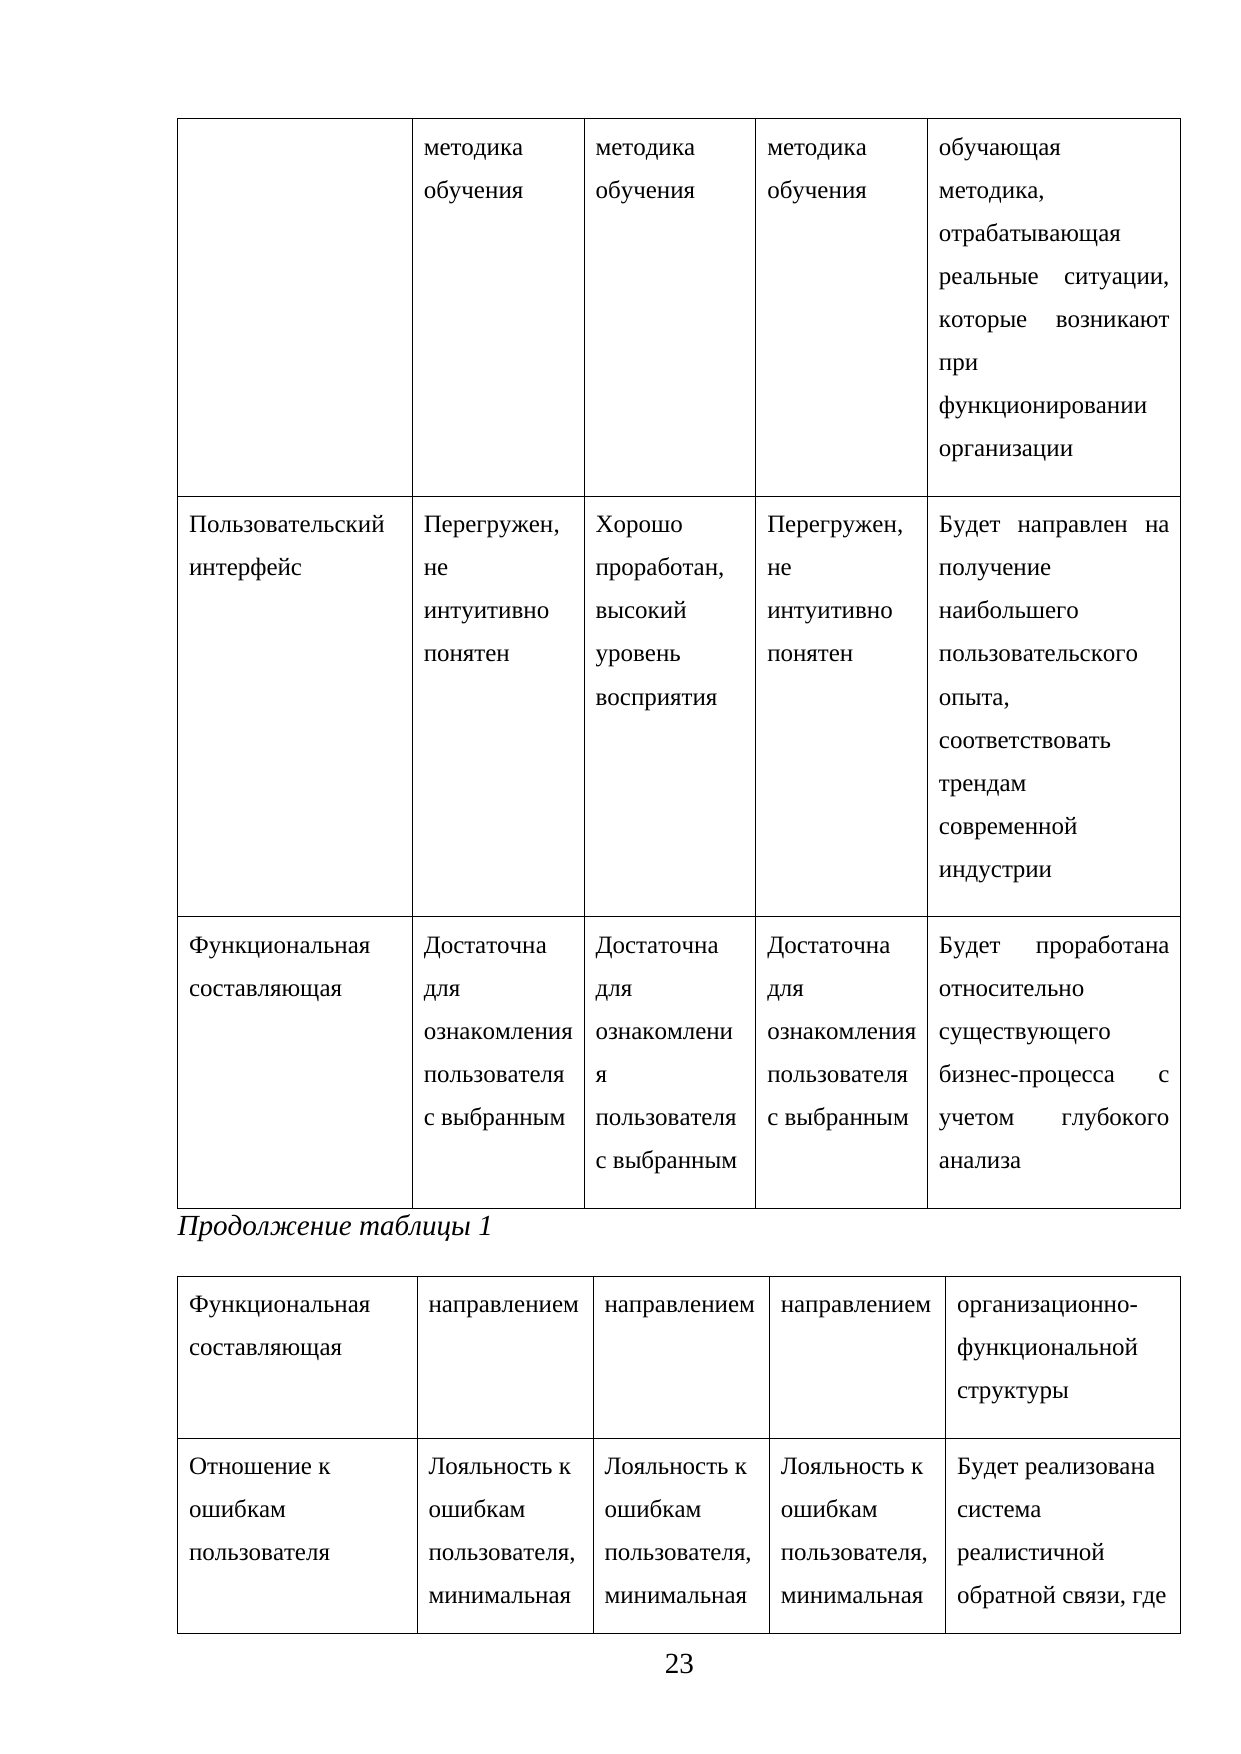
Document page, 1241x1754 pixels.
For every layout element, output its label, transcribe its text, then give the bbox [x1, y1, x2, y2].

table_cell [928, 119, 1180, 496]
table_cell Достаточна для ознакомления пользователя с выбранным [585, 917, 755, 1207]
table_cell Будет направлен на получение наибольшего пользовательского опыта, соответствовать трендам современной индустрии [928, 497, 1180, 916]
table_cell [756, 119, 927, 496]
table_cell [178, 1439, 417, 1633]
table_cell Хорошо проработан, высокий уровень восприятия [585, 497, 755, 916]
table_cell Достаточна для ознакомления пользователя с выбранным [413, 917, 584, 1207]
table_header организационно-функциональной структуры [946, 1277, 1180, 1437]
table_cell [418, 1439, 593, 1633]
table_header Функциональная составляющая [178, 1277, 417, 1437]
table_header направлением [594, 1277, 769, 1437]
table_cell Перегружен, не интуитивно понятен [413, 497, 584, 916]
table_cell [770, 1439, 945, 1633]
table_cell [946, 1439, 1180, 1633]
table_header направлением [770, 1277, 945, 1437]
table_cell Пользовательский интерфейс [178, 497, 412, 916]
table_cell Достаточна для ознакомления пользователя с выбранным [756, 917, 927, 1207]
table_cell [178, 119, 412, 496]
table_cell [585, 119, 755, 496]
table_cell Будет проработана относительно существующего бизнес-процесса с учетом глубокого анализа [928, 917, 1180, 1207]
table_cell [594, 1439, 769, 1633]
table_cell Функциональная составляющая [178, 917, 412, 1207]
text Продолжение таблицы 1 [177, 1209, 1181, 1242]
table_cell Перегружен, не интуитивно понятен [756, 497, 927, 916]
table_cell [413, 119, 584, 496]
table_header направлением [418, 1277, 593, 1437]
